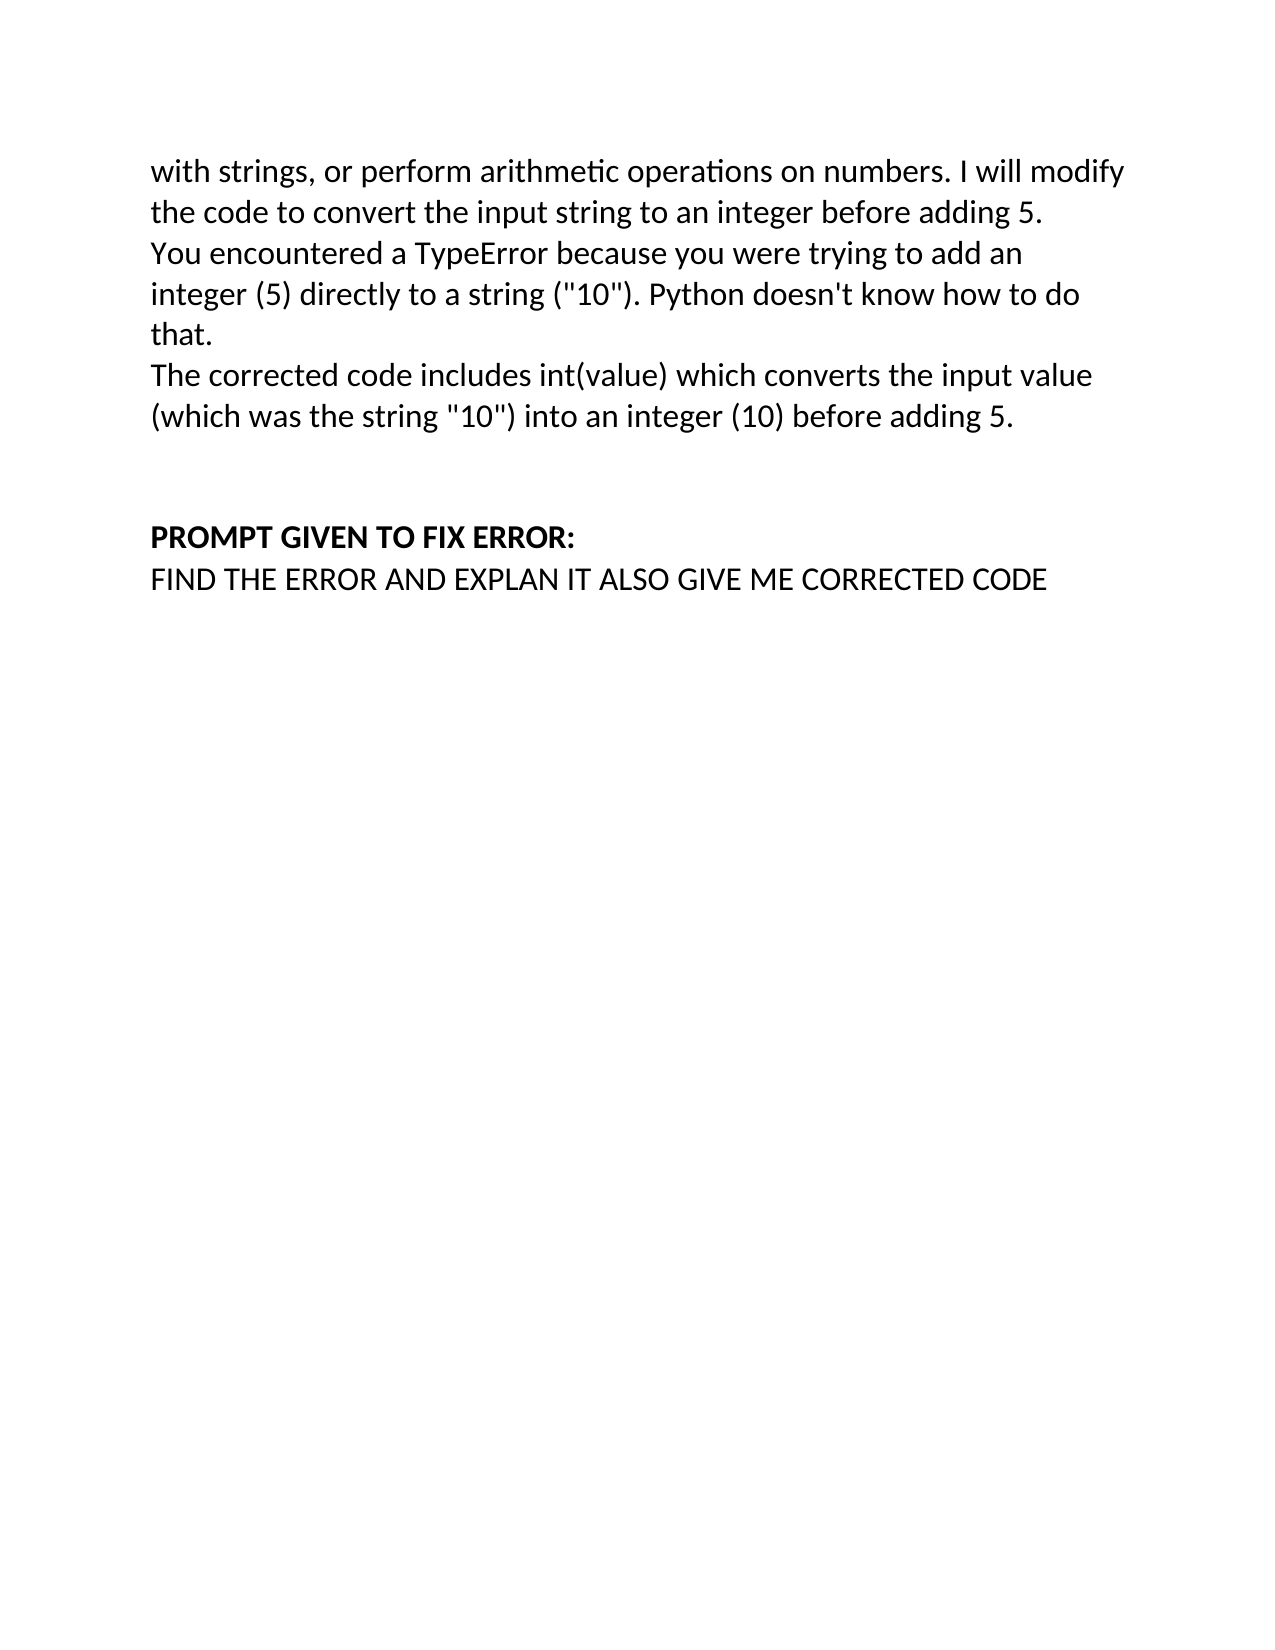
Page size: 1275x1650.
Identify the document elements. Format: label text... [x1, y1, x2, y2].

text FIND THE ERROR AND EXPLAN IT ALSO GIVE ME CORRECTED CODE [150, 558, 1162, 598]
text PROMPT GIVEN TO FIX ERROR: [150, 517, 1162, 557]
text The corrected code includes int(value) which converts the input value (which was the string "10") into an integer (10) before adding 5. [150, 354, 1162, 435]
text with strings, or perform arithmetic operations on numbers. I will modify the code to convert the input string to an integer before adding 5. [150, 150, 1162, 232]
text You encountered a TypeError because you were trying to add an integer (5) directly to a string ("10"). Python doesn't know how to do that. [150, 232, 1118, 354]
